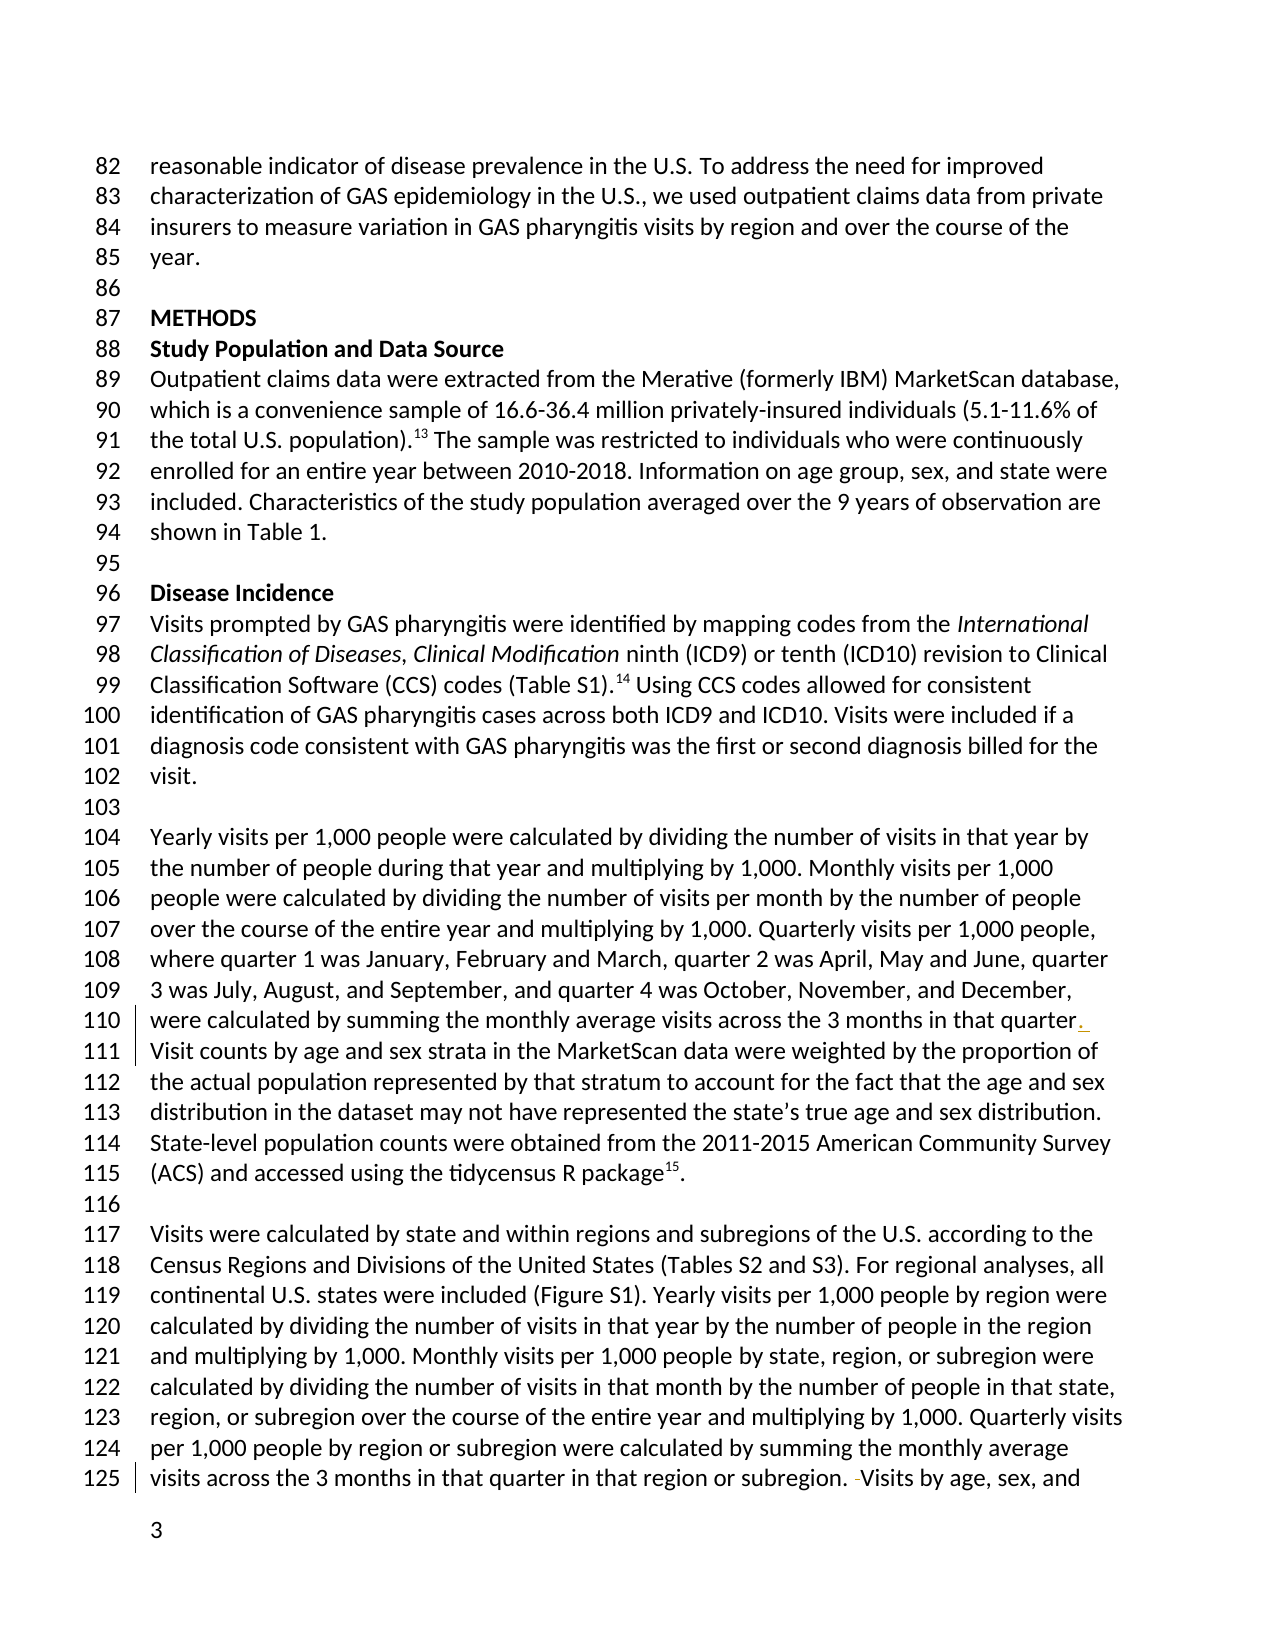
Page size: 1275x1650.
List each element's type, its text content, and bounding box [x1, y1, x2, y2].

text Yearly visits per 1,000 people were calculated by dividing the number of visits in that year by the number of people during that year and multiplying by 1,000. Monthly visits per 1,000 people were calculated by dividing the number of visits per month by the number of people over the course of the entire year and multiplying by 1,000. Quarterly visits per 1,000 people, where quarter 1 was January, February and March, quarter 2 was April, May and June, quarter 3 was July, August, and September, and quarter 4 was October, November, and December, were calculated by summing the monthly average visits across the 3 months in that quarterVisit counts by age and sex strata in the MarketScan data were weighted by the proportion of the actual population represented by that stratum to account for the fact that the age and sex distribution in the dataset may not have represented the state’s true age and sex distribution. State-level population counts were obtained from the 2011-2015 American Community Survey (ACS) and accessed using the tidycensus R package15. [150, 821, 1125, 1188]
text METHODS [150, 303, 1125, 333]
text Disease Incidence [150, 577, 1125, 608]
text Study Population and Data Source [150, 333, 1125, 364]
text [150, 150, 1125, 272]
text Visits prompted by GAS pharyngitis were identified by mapping codes from the International Classification of Diseases, Clinical Modification ninth (ICD9) or tenth (ICD10) revision to Clinical Classification Software (CCS) codes (Table S1).14 Using CCS codes allowed for consistent identification of GAS pharyngitis cases across both ICD9 and ICD10. Visits were included if a diagnosis code consistent with GAS pharyngitis was the first or second diagnosis billed for the visit. [150, 608, 1125, 791]
text Outpatient claims data were extracted from the Merative (formerly IBM) MarketScan database, which is a convenience sample of 16.6-36.4 million privately-insured individuals (5.1-11.6% of the total U.S. population).13 The sample was restricted to individuals who were continuously enrolled for an entire year between 2010-2018. Information on age group, sex, and state were included. Characteristics of the study population averaged over the 9 years of observation are shown in Table 1. [150, 364, 1125, 547]
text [150, 1218, 1125, 1493]
